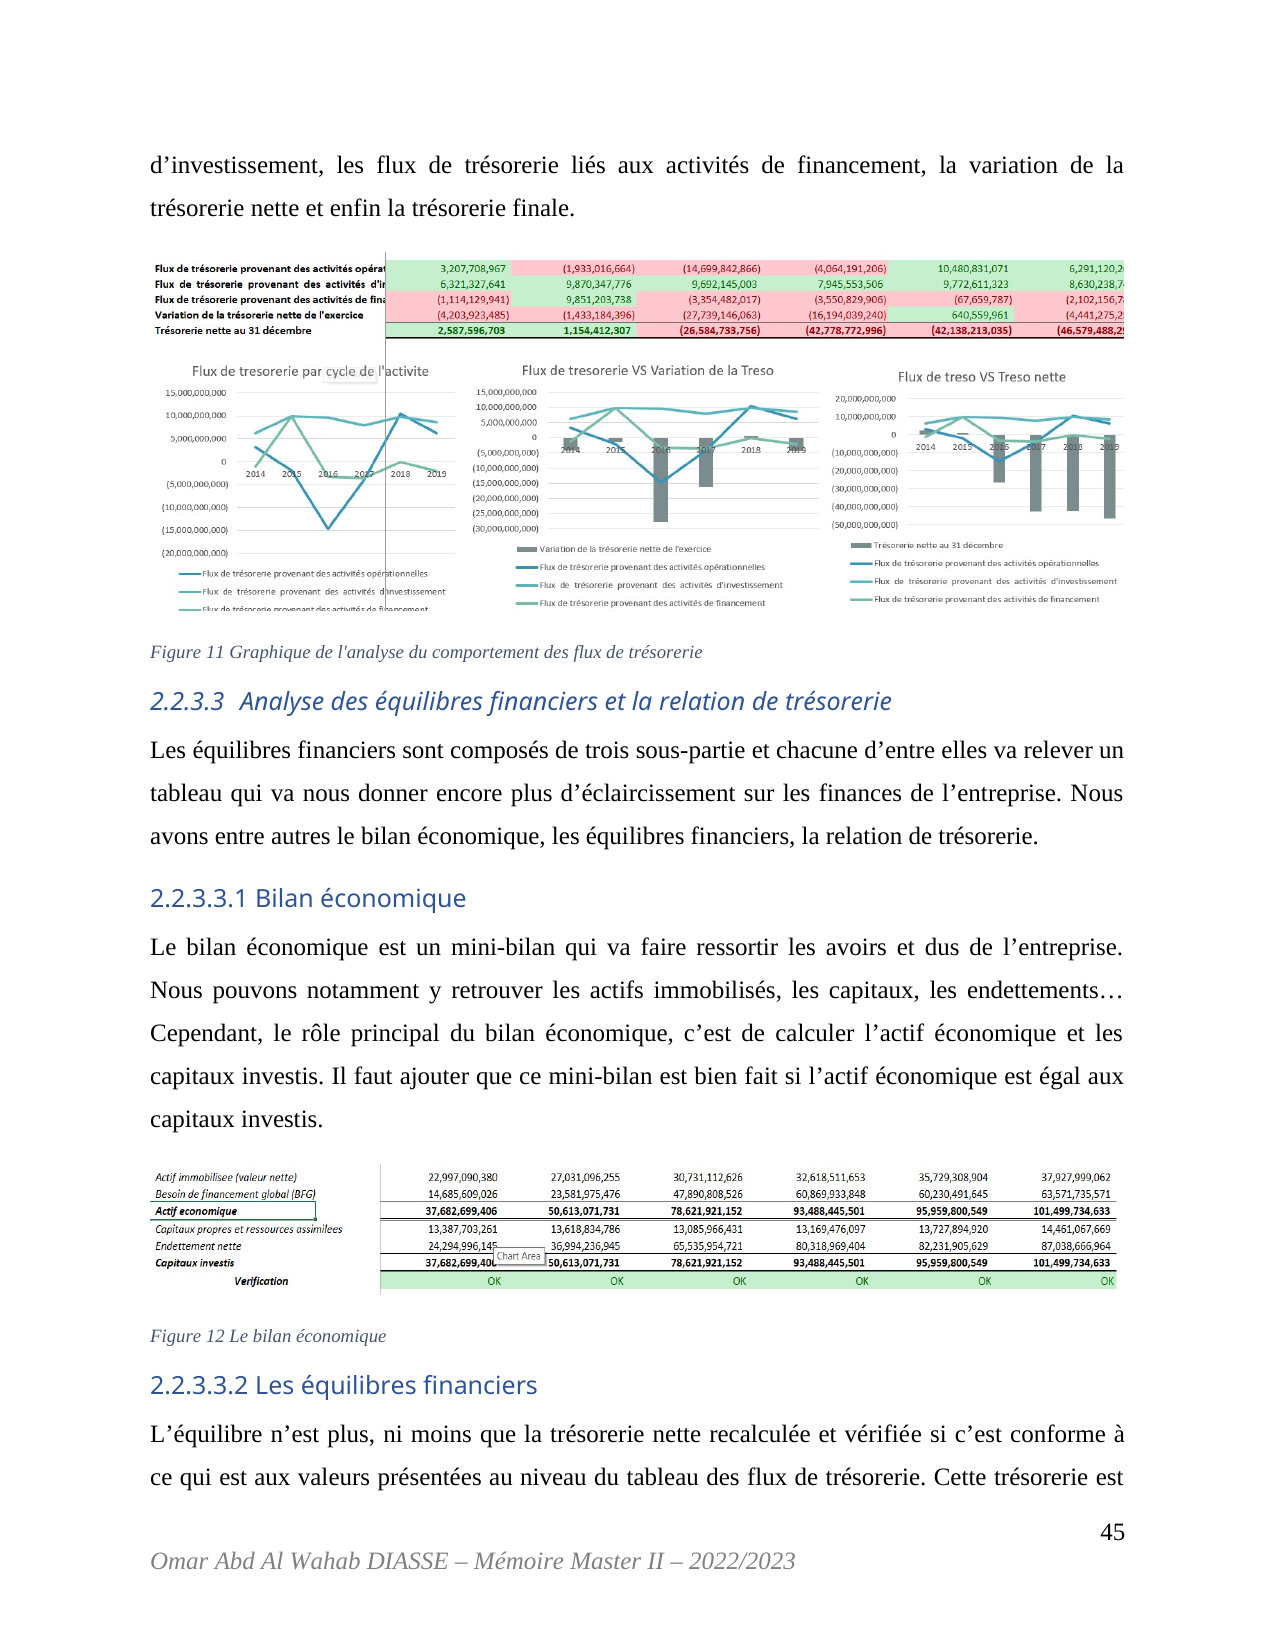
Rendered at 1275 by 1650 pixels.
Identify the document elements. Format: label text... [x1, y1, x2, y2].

subtitle Bilan économique [150, 881, 1125, 915]
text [150, 1419, 1125, 1491]
subtitle Les équilibres financiers [150, 1368, 1125, 1402]
picture [150, 252, 1124, 611]
text Figure 11 Graphique de l'analyse du comportement des flux de trésorerie [150, 641, 1125, 663]
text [150, 150, 1125, 222]
text Le bilan économique est un mini-bilan qui va faire ressortir les avoirs et dus de l’entreprise. Nous pouvons notamment y retrouver les actifs immobilisés, les capitaux, les endettements… Cependant, le rôle principal du bilan économique, c’est de calculer l’actif économique et les capitaux investis. Il faut ajouter que ce mini-bilan est bien fait si l’actif économique est égal aux capitaux investis. [150, 932, 1125, 1133]
subtitle Analyse des équilibres financiers et la relation de trésorerie [150, 684, 1125, 718]
picture [150, 1164, 1123, 1295]
text Figure 12 Le bilan économique [150, 1325, 1125, 1347]
text Les équilibres financiers sont composés de trois sous-partie et chacune d’entre elles va relever un tableau qui va nous donner encore plus d’éclaircissement sur les finances de l’entreprise. Nous avons entre autres le bilan économique, les équilibres financiers, la relation de trésorerie. [150, 735, 1125, 850]
